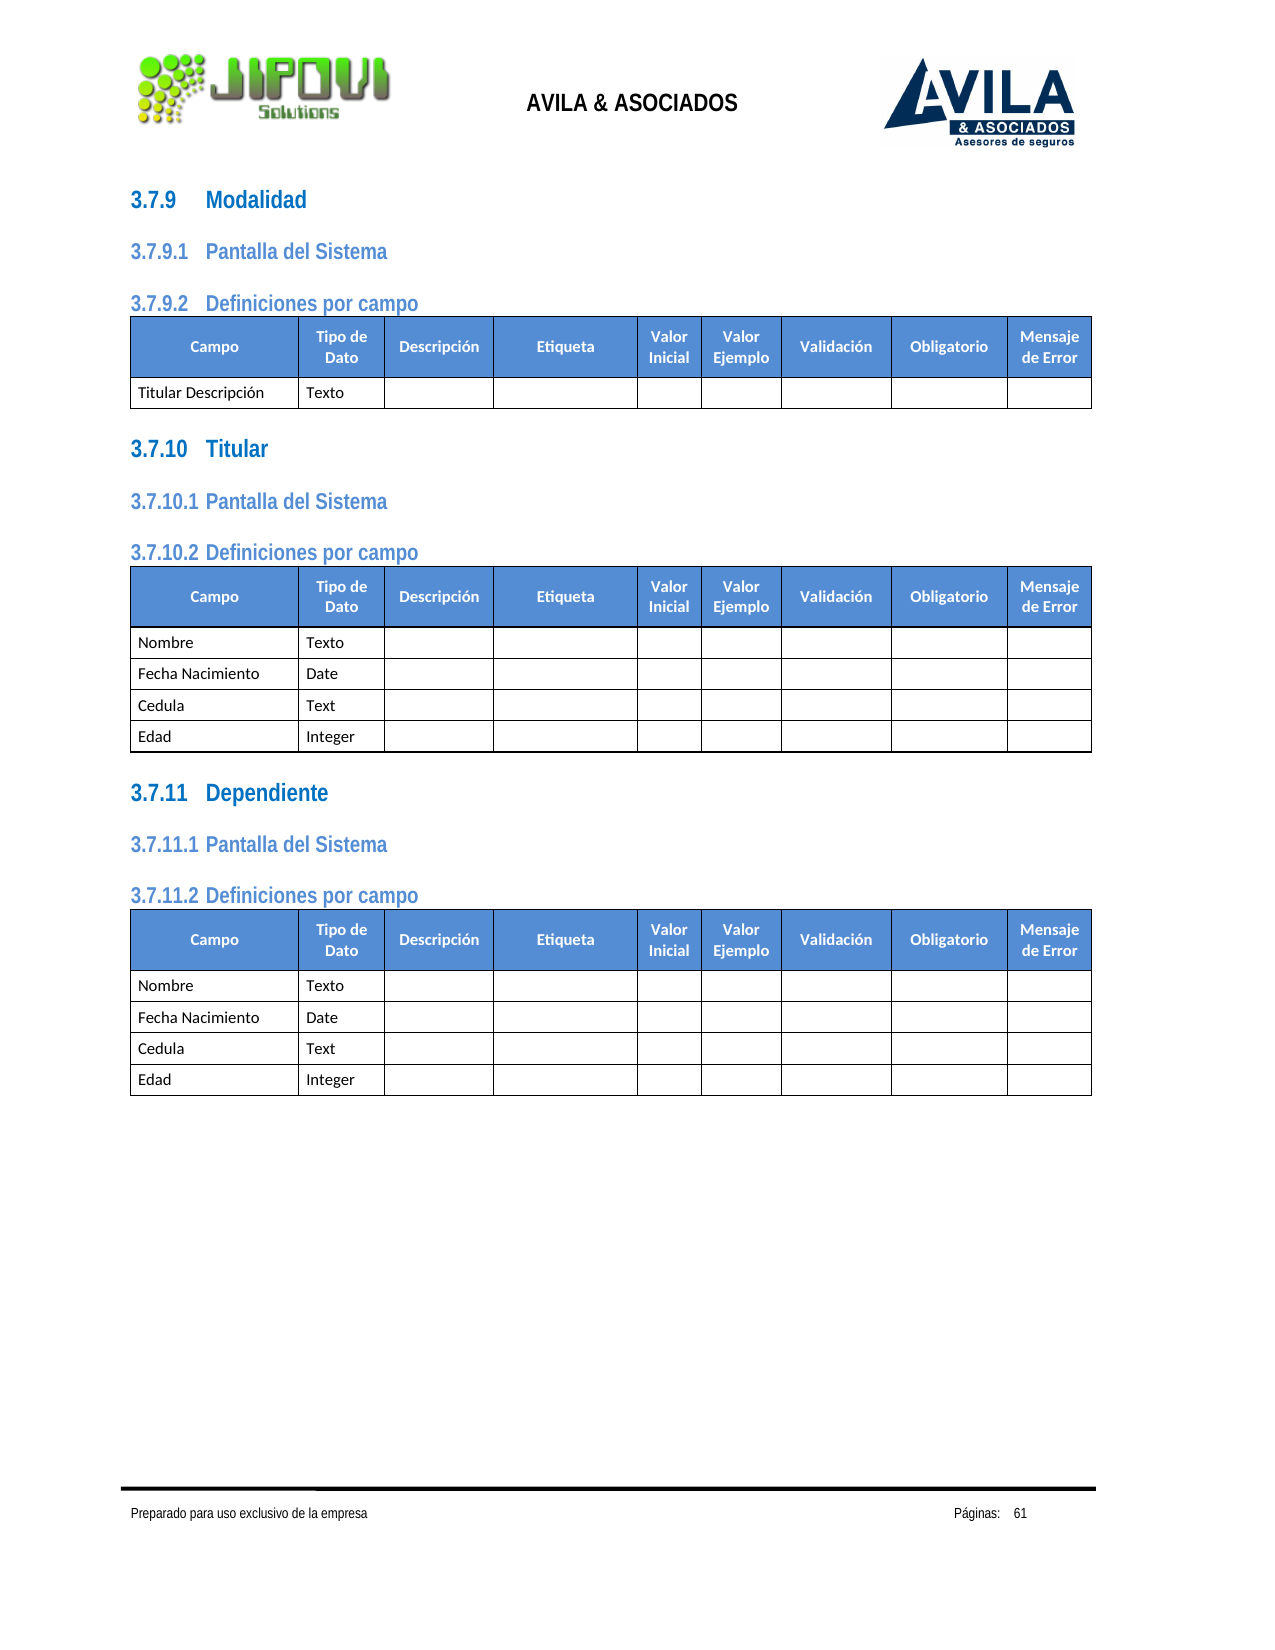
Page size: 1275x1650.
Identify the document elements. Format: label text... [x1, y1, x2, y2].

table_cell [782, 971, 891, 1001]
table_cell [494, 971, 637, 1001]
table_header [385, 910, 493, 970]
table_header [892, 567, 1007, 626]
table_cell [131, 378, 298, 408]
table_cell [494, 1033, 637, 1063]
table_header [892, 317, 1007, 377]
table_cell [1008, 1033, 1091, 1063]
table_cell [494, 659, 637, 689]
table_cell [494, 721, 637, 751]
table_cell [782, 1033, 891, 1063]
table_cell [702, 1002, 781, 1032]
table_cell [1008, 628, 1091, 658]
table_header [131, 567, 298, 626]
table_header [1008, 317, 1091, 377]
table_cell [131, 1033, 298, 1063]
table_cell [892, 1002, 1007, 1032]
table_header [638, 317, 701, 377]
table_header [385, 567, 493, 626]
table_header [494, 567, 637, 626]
subtitle Dependiente [131, 777, 1092, 806]
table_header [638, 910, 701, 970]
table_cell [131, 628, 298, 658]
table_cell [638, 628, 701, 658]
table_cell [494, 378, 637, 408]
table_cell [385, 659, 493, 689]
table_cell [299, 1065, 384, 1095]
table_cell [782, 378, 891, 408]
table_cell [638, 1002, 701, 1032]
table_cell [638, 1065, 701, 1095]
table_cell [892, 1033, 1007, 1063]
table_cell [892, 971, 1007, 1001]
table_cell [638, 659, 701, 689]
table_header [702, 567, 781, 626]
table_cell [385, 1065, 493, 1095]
subtitle Pantalla del Sistema [131, 488, 1092, 514]
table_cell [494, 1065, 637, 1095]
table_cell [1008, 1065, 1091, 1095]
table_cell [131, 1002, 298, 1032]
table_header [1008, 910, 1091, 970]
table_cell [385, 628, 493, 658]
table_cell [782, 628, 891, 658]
subtitle Modalidad [131, 184, 1092, 213]
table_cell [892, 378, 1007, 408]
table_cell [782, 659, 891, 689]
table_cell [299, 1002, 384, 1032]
subtitle Definiciones por campo [131, 289, 1092, 316]
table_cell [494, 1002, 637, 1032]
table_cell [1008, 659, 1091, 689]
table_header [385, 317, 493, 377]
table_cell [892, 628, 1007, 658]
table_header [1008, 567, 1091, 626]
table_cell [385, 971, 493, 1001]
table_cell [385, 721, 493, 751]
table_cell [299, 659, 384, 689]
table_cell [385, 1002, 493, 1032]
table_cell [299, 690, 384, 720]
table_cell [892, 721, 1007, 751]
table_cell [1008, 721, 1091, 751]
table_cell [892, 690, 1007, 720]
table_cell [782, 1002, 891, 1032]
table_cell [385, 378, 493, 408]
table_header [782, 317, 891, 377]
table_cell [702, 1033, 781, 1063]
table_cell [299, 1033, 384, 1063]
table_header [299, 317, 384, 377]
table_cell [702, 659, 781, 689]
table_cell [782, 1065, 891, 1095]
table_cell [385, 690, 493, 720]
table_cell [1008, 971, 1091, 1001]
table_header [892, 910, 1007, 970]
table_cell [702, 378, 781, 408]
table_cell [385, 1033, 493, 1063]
subtitle Definiciones por campo [131, 882, 1092, 909]
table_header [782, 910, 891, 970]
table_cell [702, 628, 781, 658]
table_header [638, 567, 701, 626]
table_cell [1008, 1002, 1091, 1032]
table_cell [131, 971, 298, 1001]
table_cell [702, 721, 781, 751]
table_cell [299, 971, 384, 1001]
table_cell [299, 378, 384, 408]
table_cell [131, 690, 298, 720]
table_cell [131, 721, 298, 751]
subtitle Titular [131, 434, 1092, 463]
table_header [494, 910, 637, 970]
subtitle Pantalla del Sistema [131, 831, 1092, 857]
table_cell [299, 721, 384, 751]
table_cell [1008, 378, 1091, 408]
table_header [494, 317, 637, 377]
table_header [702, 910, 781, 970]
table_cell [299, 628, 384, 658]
picture [881, 57, 1077, 148]
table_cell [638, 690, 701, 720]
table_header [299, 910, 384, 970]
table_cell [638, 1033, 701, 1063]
subtitle Definiciones por campo [131, 539, 1092, 566]
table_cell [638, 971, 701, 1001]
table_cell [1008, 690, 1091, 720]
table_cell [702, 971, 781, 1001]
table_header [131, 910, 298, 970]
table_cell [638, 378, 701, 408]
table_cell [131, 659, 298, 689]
subtitle Pantalla del Sistema [131, 238, 1092, 264]
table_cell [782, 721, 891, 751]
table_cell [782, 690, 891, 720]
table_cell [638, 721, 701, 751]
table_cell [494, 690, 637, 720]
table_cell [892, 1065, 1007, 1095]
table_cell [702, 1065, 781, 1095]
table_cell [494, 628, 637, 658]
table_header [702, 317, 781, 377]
picture [131, 47, 394, 128]
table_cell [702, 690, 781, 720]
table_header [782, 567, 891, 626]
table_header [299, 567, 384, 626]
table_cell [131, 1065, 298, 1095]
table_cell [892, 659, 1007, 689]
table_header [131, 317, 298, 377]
